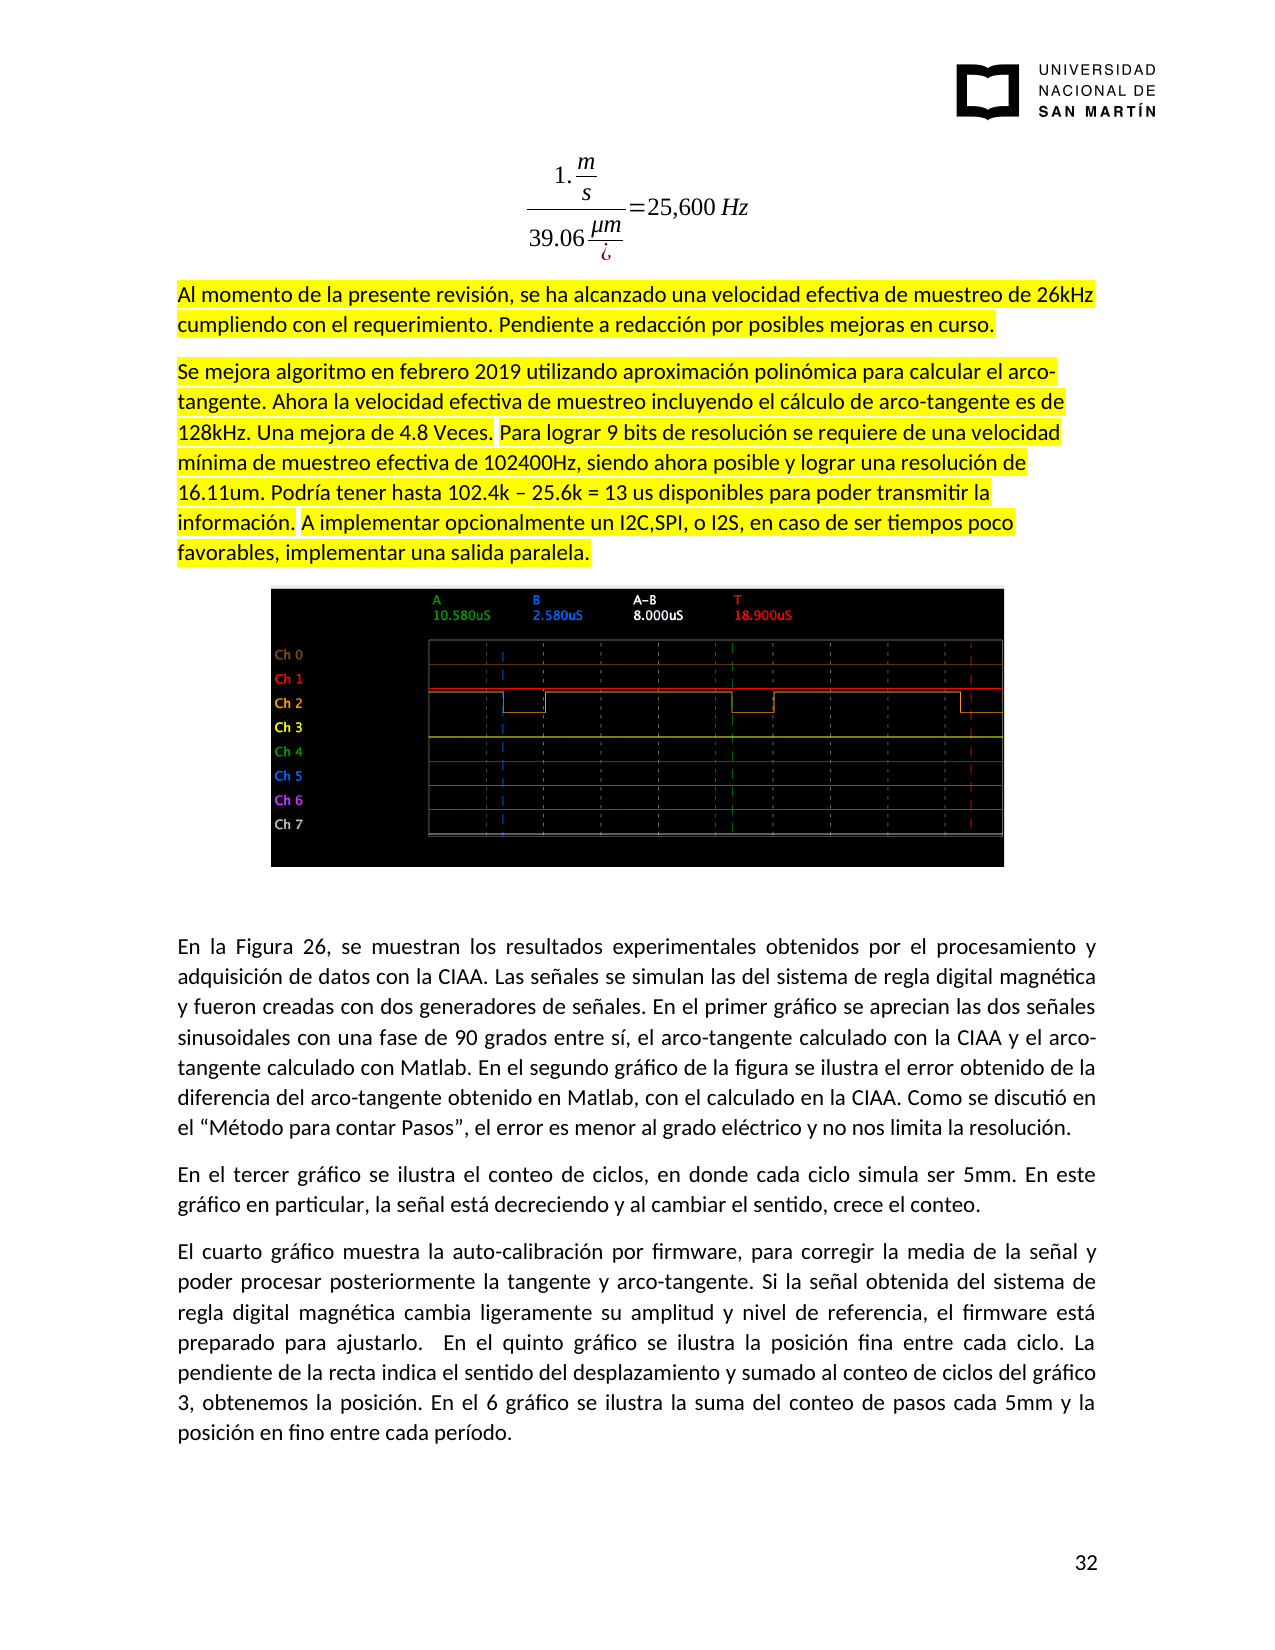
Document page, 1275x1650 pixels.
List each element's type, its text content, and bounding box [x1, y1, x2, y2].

text Se mejora algoritmo en febrero 2019 utilizando aproximación polinómica para calcular el arco-tangente. Ahora la velocidad efectiva de muestreo incluyendo el cálculo de arco-tangente es de 128kHz. Una mejora de 4.8 Veces. Para lograr 9 bits de resolución se requiere de una velocidad mínima de muestreo efectiva de 102400Hz, siendo ahora posible y lograr una resolución de 16.11um. Podría tener hasta 102.4k – 25.6k = 13 us disponibles para poder transmitir la información. A implementar opcionalmente un I2C,SPI, o I2S, en caso de ser tiempos poco favorables, implementar una salida paralela. [177, 357, 1098, 567]
text En la Figura 26, se muestran los resultados experimentales obtenidos por el procesamiento y adquisición de datos con la CIAA. Las señales se simulan las del sistema de regla digital magnética y fueron creadas con dos generadores de señales. En el primer gráfico se aprecian las dos señales sinusoidales con una fase de 90 grados entre sí, el arco-tangente calculado con la CIAA y el arco-tangente calculado con Matlab. En el segundo gráfico de la figura se ilustra el error obtenido de la diferencia del arco-tangente obtenido en Matlab, con el calculado en la CIAA. Como se discutió en el “Método para contar Pasos”, el error es menor al grado eléctrico y no nos limita la resolución. [177, 932, 1098, 1141]
picture [945, 55, 1165, 128]
text En el tercer gráfico se ilustra el conteo de ciclos, en donde cada ciclo simula ser 5mm. En este gráfico en particular, la señal está decreciendo y al cambiar el sentido, crece el conteo. [177, 1160, 1098, 1218]
text Al momento de la presente revisión, se ha alcanzado una velocidad efectiva de muestreo de 26kHz cumpliendo con el requerimiento. Pendiente a redacción por posibles mejoras en curso. [177, 280, 1098, 338]
picture [270, 585, 1005, 867]
text El cuarto gráfico muestra la auto-calibración por firmware, para corregir la media de la señal y poder procesar posteriormente la tangente y arco-tangente. Si la señal obtenida del sistema de regla digital magnética cambia ligeramente su amplitud y nivel de referencia, el firmware está preparado para ajustarlo. En el quinto gráfico se ilustra la posición fina entre cada ciclo. La pendiente de la recta indica el sentido del desplazamiento y sumado al conteo de ciclos del gráfico 3, obtenemos la posición. En el 6 gráfico se ilustra la suma del conteo de pasos cada 5mm y la posición en fino entre cada período. [177, 1237, 1098, 1446]
